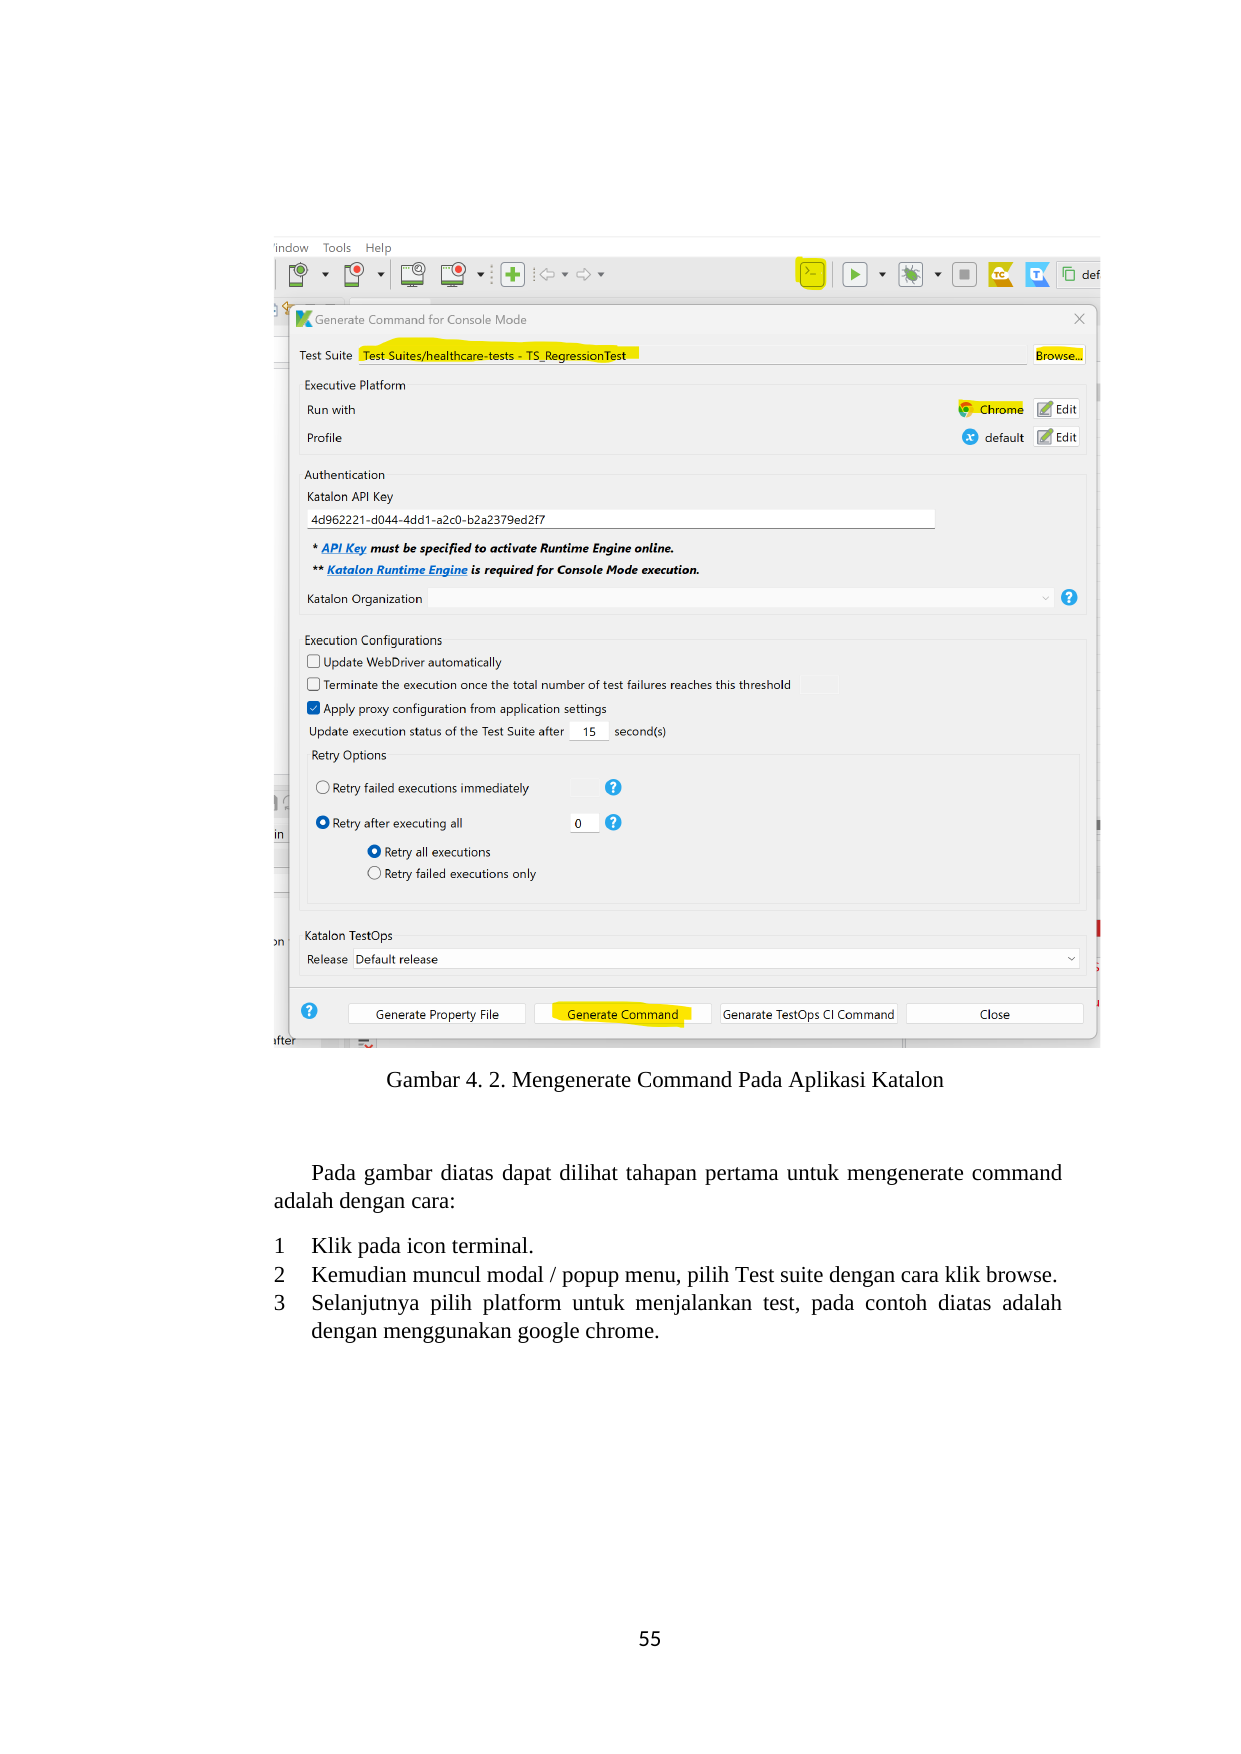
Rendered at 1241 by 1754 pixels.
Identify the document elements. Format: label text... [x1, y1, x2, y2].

text Gambar 4. 2. Mengenerate Command Pada Aplikasi Katalon [311, 1066, 1063, 1093]
picture [273, 236, 1101, 1048]
list Kemudian muncul modal / popup menu, pilih Test suite dengan cara klik browse. [274, 1261, 1063, 1287]
list Klik pada icon terminal. [274, 1232, 1063, 1258]
list Selanjutnya pilih platform untuk menjalankan test, pada contoh diatas adalah dengan menggunakan google chrome. [274, 1289, 1063, 1344]
text Pada gambar diatas dapat dilihat tahapan pertama untuk mengenerate command adalah dengan cara: [274, 1159, 1063, 1213]
